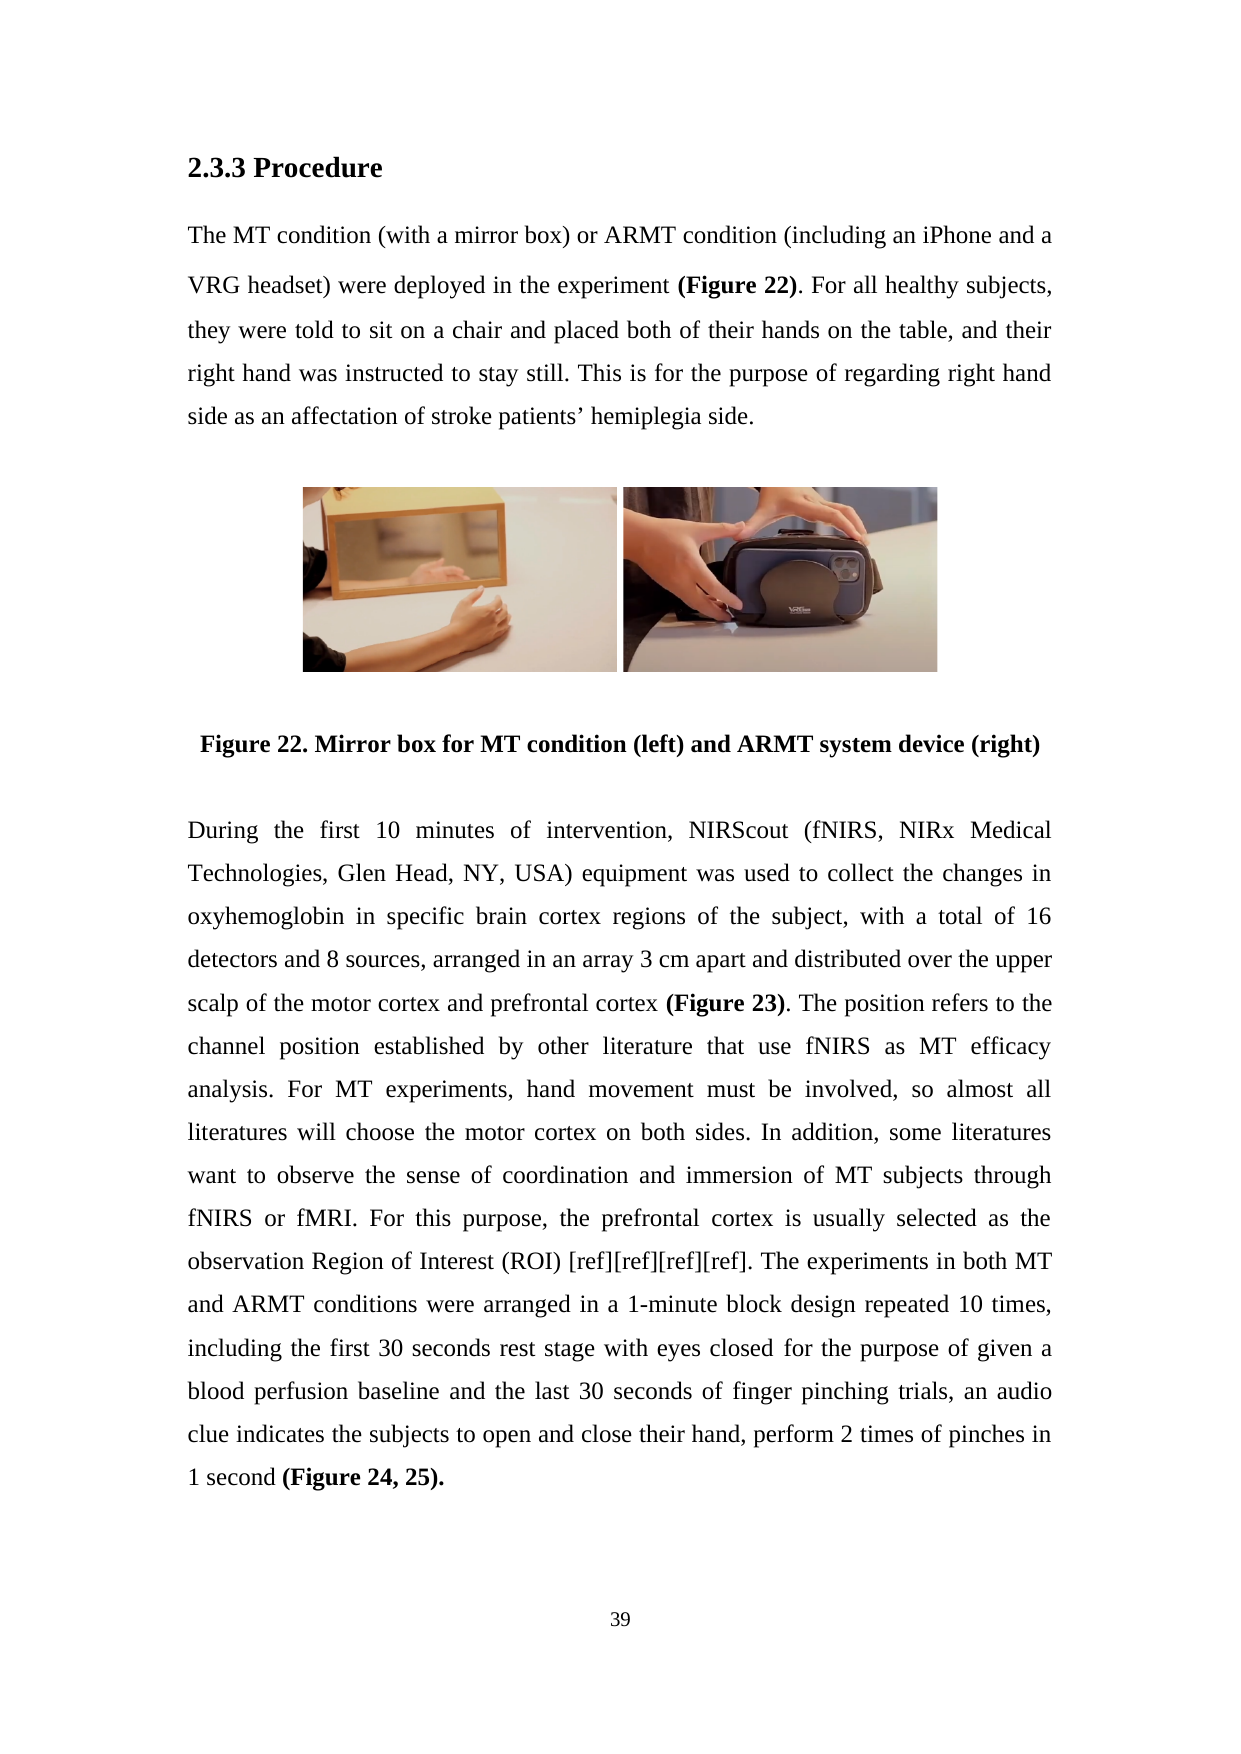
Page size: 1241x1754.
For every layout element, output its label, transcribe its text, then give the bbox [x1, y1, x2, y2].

text Figure 22. Mirror box for MT condition (left) and ARMT system device (right) [187, 729, 1053, 758]
picture [302, 487, 617, 672]
subtitle 2.3.3 Procedure [187, 150, 1053, 183]
text During the first 10 minutes of intervention, NIRScout (fNIRS, NIRx Medical Technologies, Glen Head, NY, USA) equipment was used to collect the changes in oxyhemoglobin in specific brain cortex regions of the subject, with a total of 16 detectors and 8 sources, arranged in an array 3 cm apart and distributed over the upper scalp of the motor cortex and prefrontal cortex (Figure 23). The position refers to the channel position established by other literature that use fNIRS as MT efficacy analysis. For MT experiments, hand movement must be involved, so almost all literatures will choose the motor cortex on both sides. In addition, some literatures want to observe the sense of coordination and immersion of MT subjects through fNIRS or fMRI. For this purpose, the prefrontal cortex is usually selected as the observation Region of Interest (ROI) [ref][ref][ref][ref]. The experiments in both MT and ARMT conditions were arranged in a 1-minute block design repeated 10 times, including the first 30 seconds rest stage with eyes closed for the purpose of given a blood perfusion baseline and the last 30 seconds of finger pinching trials, an audio clue indicates the subjects to open and close their hand, perform 2 times of pinches in 1 second (Figure 24, 25). [187, 815, 1053, 1491]
text The MT condition (with a mirror box) or ARMT condition (including an iPhone and a VRG headset) were deployed in the experiment (Figure 22). For all healthy subjects, they were told to sit on a chair and placed both of their hands on the table, and their right hand was instructed to stay still. This is for the purpose of regarding right hand side as an affectation of stroke patients’ hemiplegia side. [187, 221, 1053, 430]
picture [623, 487, 938, 672]
